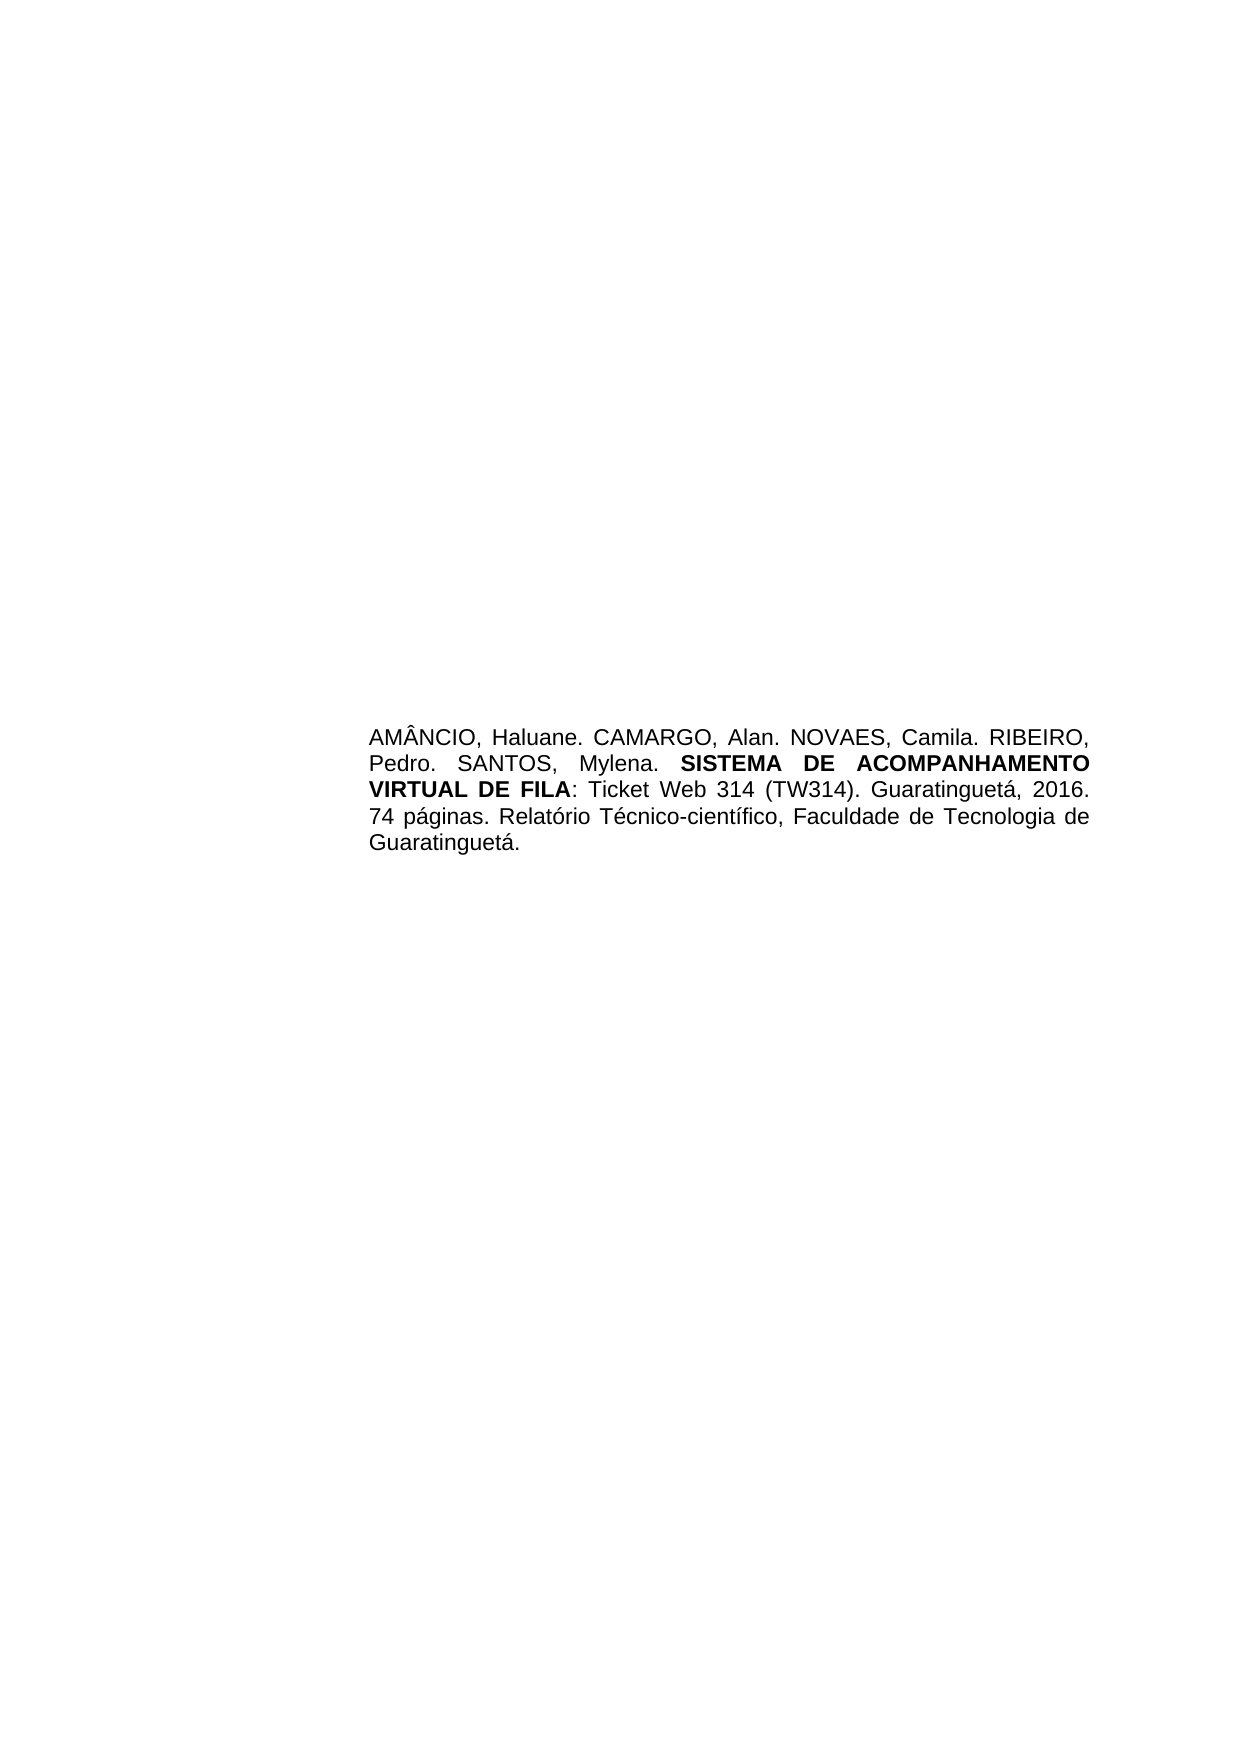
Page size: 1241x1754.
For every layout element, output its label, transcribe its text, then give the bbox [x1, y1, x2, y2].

text AMÂNCIO, Haluane. CAMARGO, Alan. NOVAES, Camila. RIBEIRO, Pedro. SANTOS, Mylena. SISTEMA DE ACOMPANHAMENTO VIRTUAL DE FILA: Ticket Web 314 (TW314). Guaratinguetá, 2016. 74 páginas. Relatório Técnico-científico, Faculdade de Tecnologia de Guaratinguetá. [369, 723, 1090, 855]
